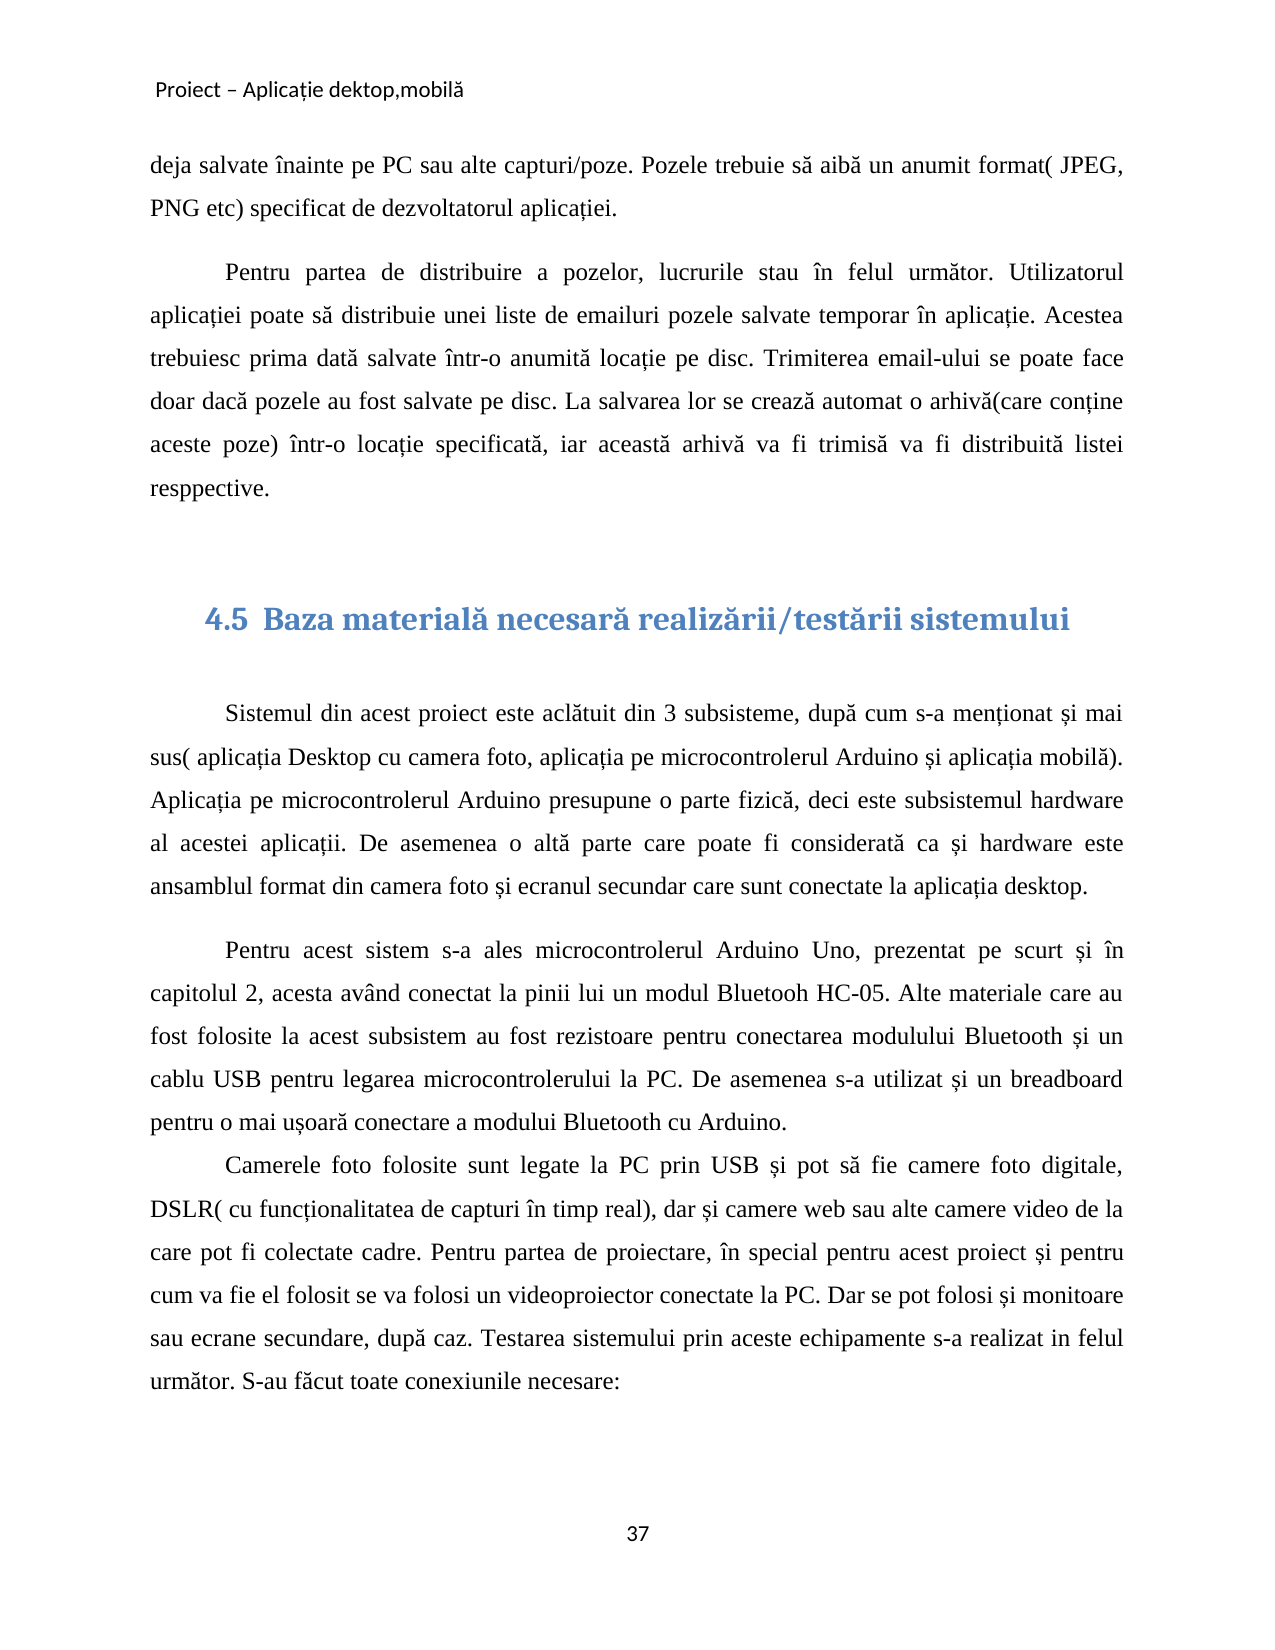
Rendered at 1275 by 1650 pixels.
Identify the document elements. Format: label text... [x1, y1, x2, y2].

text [150, 150, 1125, 222]
text Pentru acest sistem s-a ales microcontrolerul Arduino Uno, prezentat pe scurt și în capitolul 2, acesta având conectat la pinii lui un modul Bluetooh HC-05. Alte materiale care au fost folosite la acest subsistem au fost rezistoare pentru conectarea modulului Bluetooth și un cablu USB pentru legarea microcontrolerului la PC. De asemenea s-a utilizat și un breadboard pentru o mai ușoară conectare a modului Bluetooth cu Arduino. [150, 935, 1125, 1136]
text Sistemul din acest proiect este aclătuit din 3 subsisteme, după cum s-a menționat și mai sus( aplicația Desktop cu camera foto, aplicația pe microcontrolerul Arduino și aplicația mobilă). Aplicația pe microcontrolerul Arduino presupune o parte fizică, deci este subsistemul hardware al acestei aplicații. De asemenea o altă parte care poate fi considerată ca și hardware este ansamblul format din camera foto și ecranul secundar care sunt conectate la aplicația desktop. [150, 698, 1125, 900]
subtitle 4.5 Baza materială necesară realizării/testării sistemului [150, 601, 1125, 639]
text Camerele foto folosite sunt legate la PC prin USB și pot să fie camere foto digitale, DSLR( cu funcționalitatea de capturi în timp real), dar și camere web sau alte camere video de la care pot fi colectate cadre. Pentru partea de proiectare, în special pentru acest proiect și pentru cum va fie el folosit se va folosi un videoproiector conectate la PC. Dar se pot folosi și monitoare sau ecrane secundare, după caz. Testarea sistemului prin aceste echipamente s-a realizat in felul următor. S-au făcut toate conexiunile necesare: [150, 1151, 1125, 1395]
text Pentru partea de distribuire a pozelor, lucrurile stau în felul următor. Utilizatorul aplicației poate să distribuie unei liste de emailuri pozele salvate temporar în aplicație. Acestea trebuiesc prima dată salvate într-o anumită locație pe disc. Trimiterea email-ului se poate face doar dacă pozele au fost salvate pe disc. La salvarea lor se crează automat o arhivă(care conține aceste poze) într-o locație specificată, iar această arhivă va fi trimisă va fi distribuită listei resppective. [150, 257, 1125, 501]
